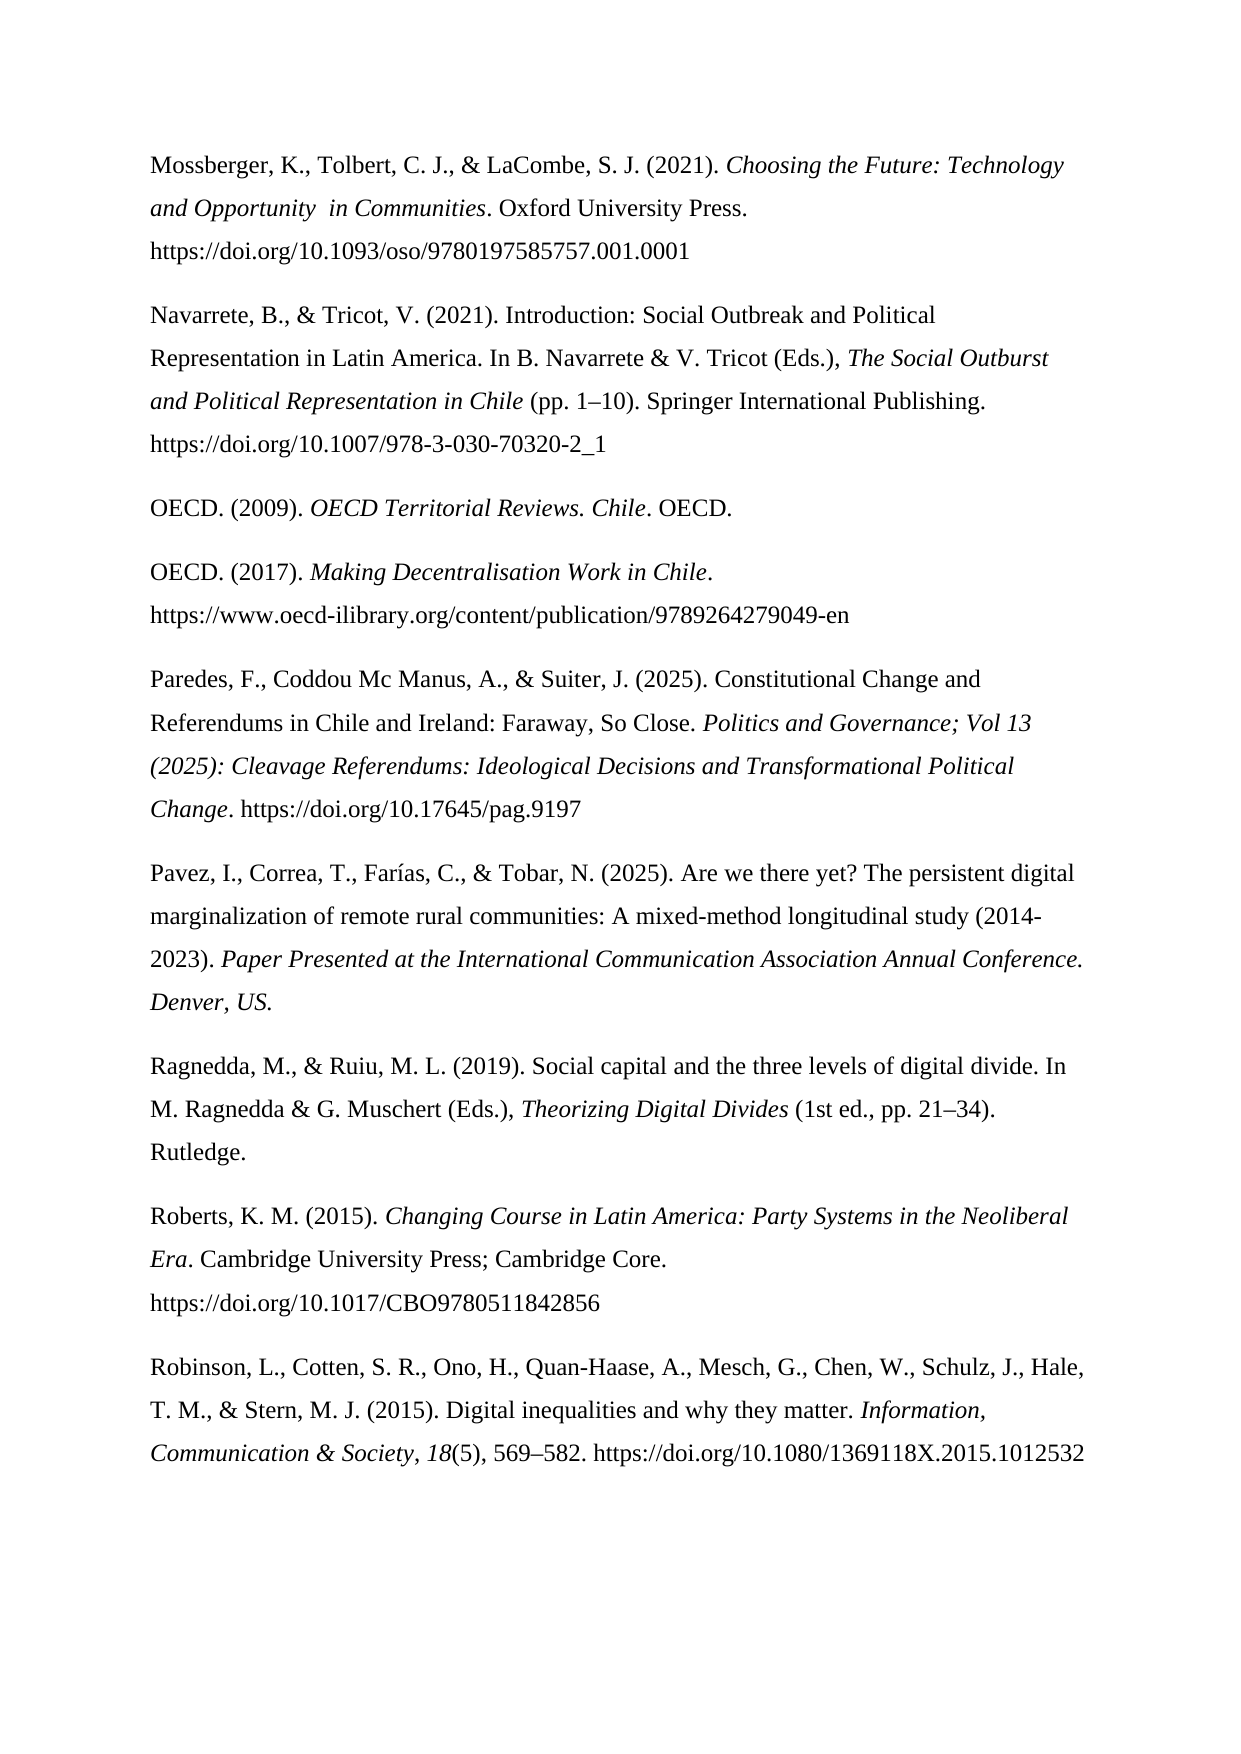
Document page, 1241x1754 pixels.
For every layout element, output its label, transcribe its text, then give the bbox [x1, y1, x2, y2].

text OECD. (2009). OECD Territorial Reviews. Chile. OECD. [150, 493, 1090, 522]
text Navarrete, B., & Tricot, V. (2021). Introduction: Social Outbreak and Political Representation in Latin America. In B. Navarrete & V. Tricot (Eds.), The Social Outburst and Political Representation in Chile (pp. 1–10). Springer International Publishing. https://doi.org/10.1007/978-3-030-70320-2_1 [150, 300, 1090, 458]
text Paredes, F., Coddou Mc Manus, A., & Suiter, J. (2025). Constitutional Change and Referendums in Chile and Ireland: Faraway, So Close. Politics and Governance; Vol 13 (2025): Cleavage Referendums: Ideological Decisions and Transformational Political Change. https://doi.org/10.17645/pag.9197 [150, 664, 1090, 823]
text Mossberger, K., Tolbert, C. J., & LaCombe, S. J. (2021). Choosing the Future: Technology and Opportunity in Communities. Oxford University Press. https://doi.org/10.1093/oso/9780197585757.001.0001 [150, 150, 1090, 265]
text Pavez, I., Correa, T., Farías, C., & Tobar, N. (2025). Are we there yet? The persistent digital marginalization of remote rural communities: A mixed-method longitudinal study (2014-2023). Paper Presented at the International Communication Association Annual Conference. Denver, US. [150, 858, 1090, 1016]
text Robinson, L., Cotten, S. R., Ono, H., Quan-Haase, A., Mesch, G., Chen, W., Schulz, J., Hale, T. M., & Stern, M. J. (2015). Digital inequalities and why they matter. Information, Communication & Society, 18(5), 569–582. https://doi.org/10.1080/1369118X.2015.1012532 [150, 1352, 1090, 1467]
text Roberts, K. M. (2015). Changing Course in Latin America: Party Systems in the Neoliberal Era. Cambridge University Press; Cambridge Core. https://doi.org/10.1017/CBO9780511842856 [150, 1201, 1090, 1316]
text OECD. (2017). Making Decentralisation Work in Chile. https://www.oecd-ilibrary.org/content/publication/9789264279049-en [150, 557, 1090, 629]
text Ragnedda, M., & Ruiu, M. L. (2019). Social capital and the three levels of digital divide. In M. Ragnedda & G. Muschert (Eds.), Theorizing Digital Divides (1st ed., pp. 21–34). Rutledge. [150, 1051, 1090, 1166]
